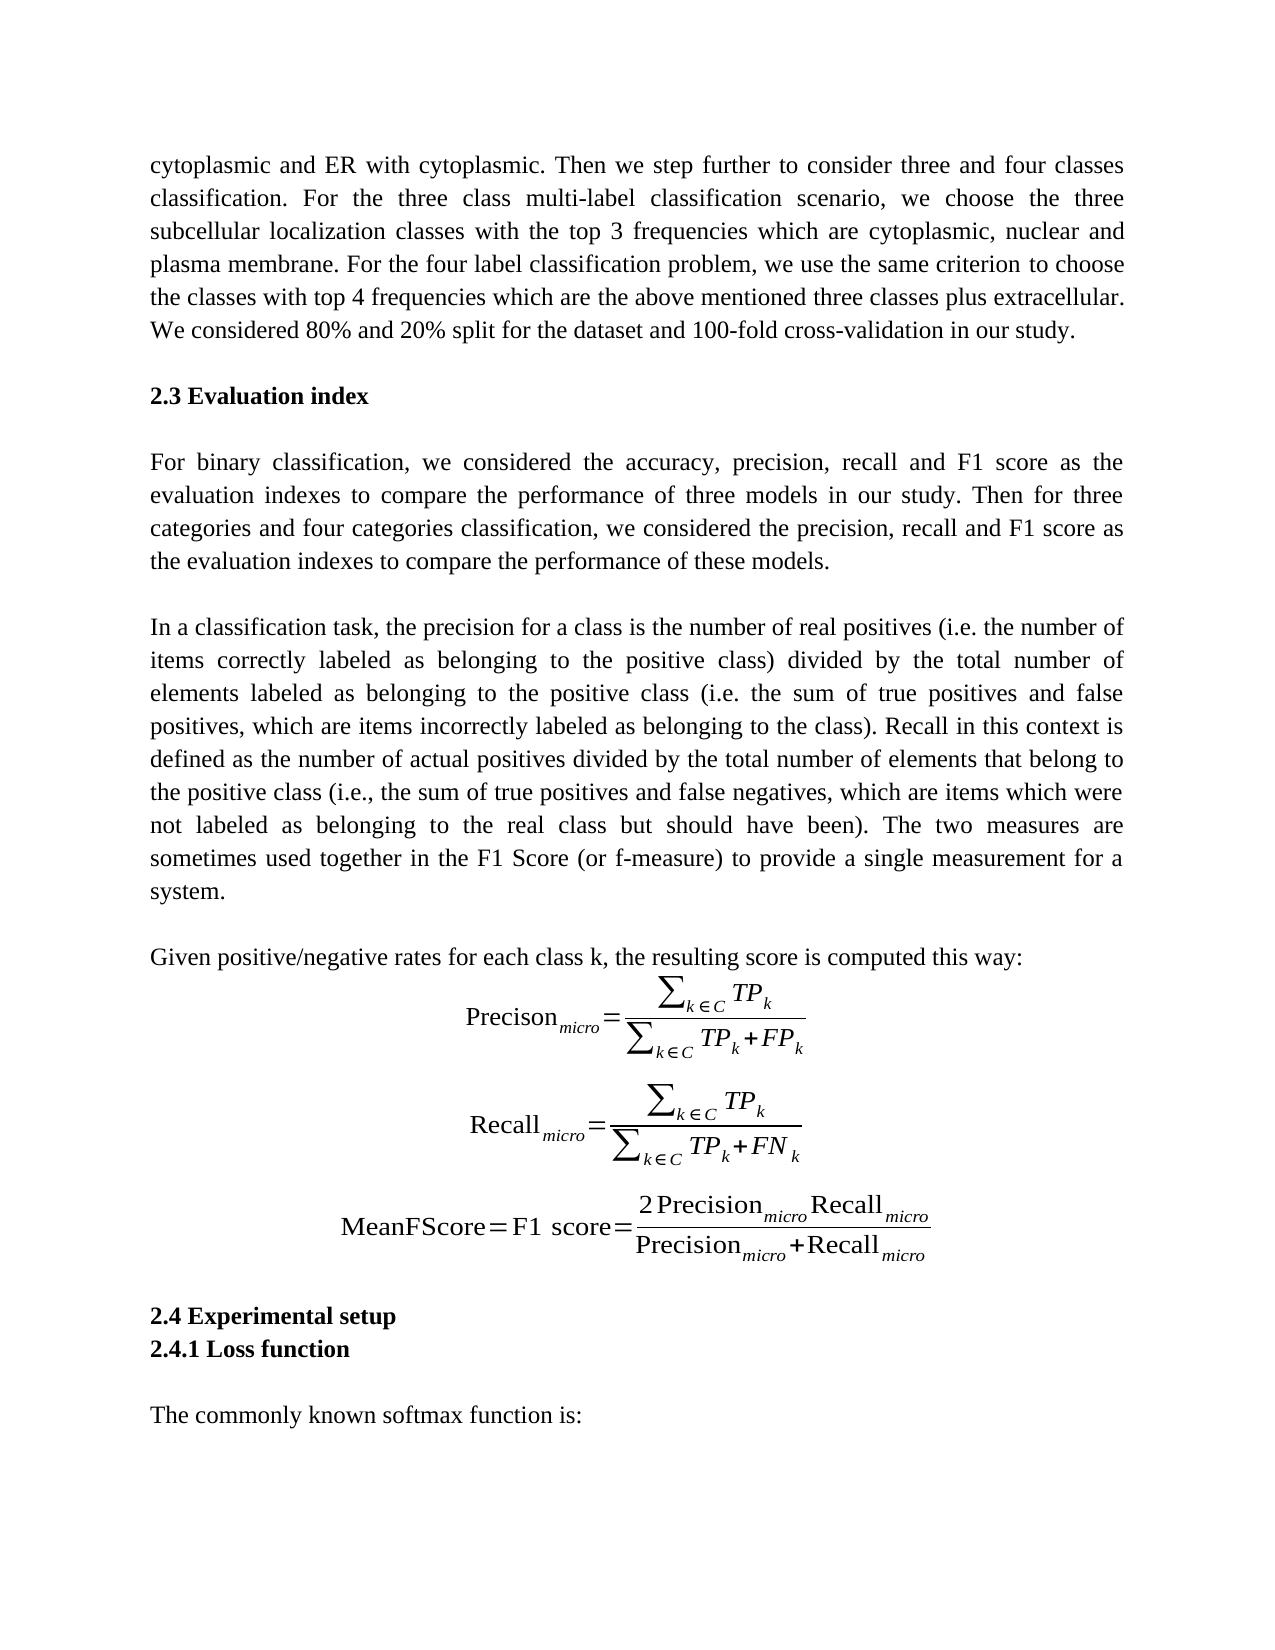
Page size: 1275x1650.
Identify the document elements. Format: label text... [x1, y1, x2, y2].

text 2.3 Evaluation index [150, 381, 1125, 410]
text 2.4 Experimental setup [150, 1301, 1125, 1330]
text In a classification task, the precision for a class is the number of real positives (i.e. the number of items correctly labeled as belonging to the positive class) divided by the total number of elements labeled as belonging to the positive class (i.e. the sum of true positives and false positives, which are items incorrectly labeled as belonging to the class). Recall in this context is defined as the number of actual positives divided by the total number of elements that belong to the positive class (i.e., the sum of true positives and false negatives, which are items which were not labeled as belonging to the real class but should have been). The two measures are sometimes used together in the F1 Score (or f-measure) to provide a single measurement for a system. [150, 612, 1125, 905]
text For binary classification, we considered the accuracy, precision, recall and F1 score as the evaluation indexes to compare the performance of three models in our study. Then for three categories and four categories classification, we considered the precision, recall and F1 score as the evaluation indexes to compare the performance of these models. [150, 447, 1125, 575]
text Given positive/negative rates for each class k, the resulting score is computed this way: [150, 942, 1125, 971]
text 2.4.1 Loss function [150, 1334, 1125, 1363]
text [150, 150, 1125, 344]
text The commonly known softmax function is: [150, 1400, 1125, 1429]
